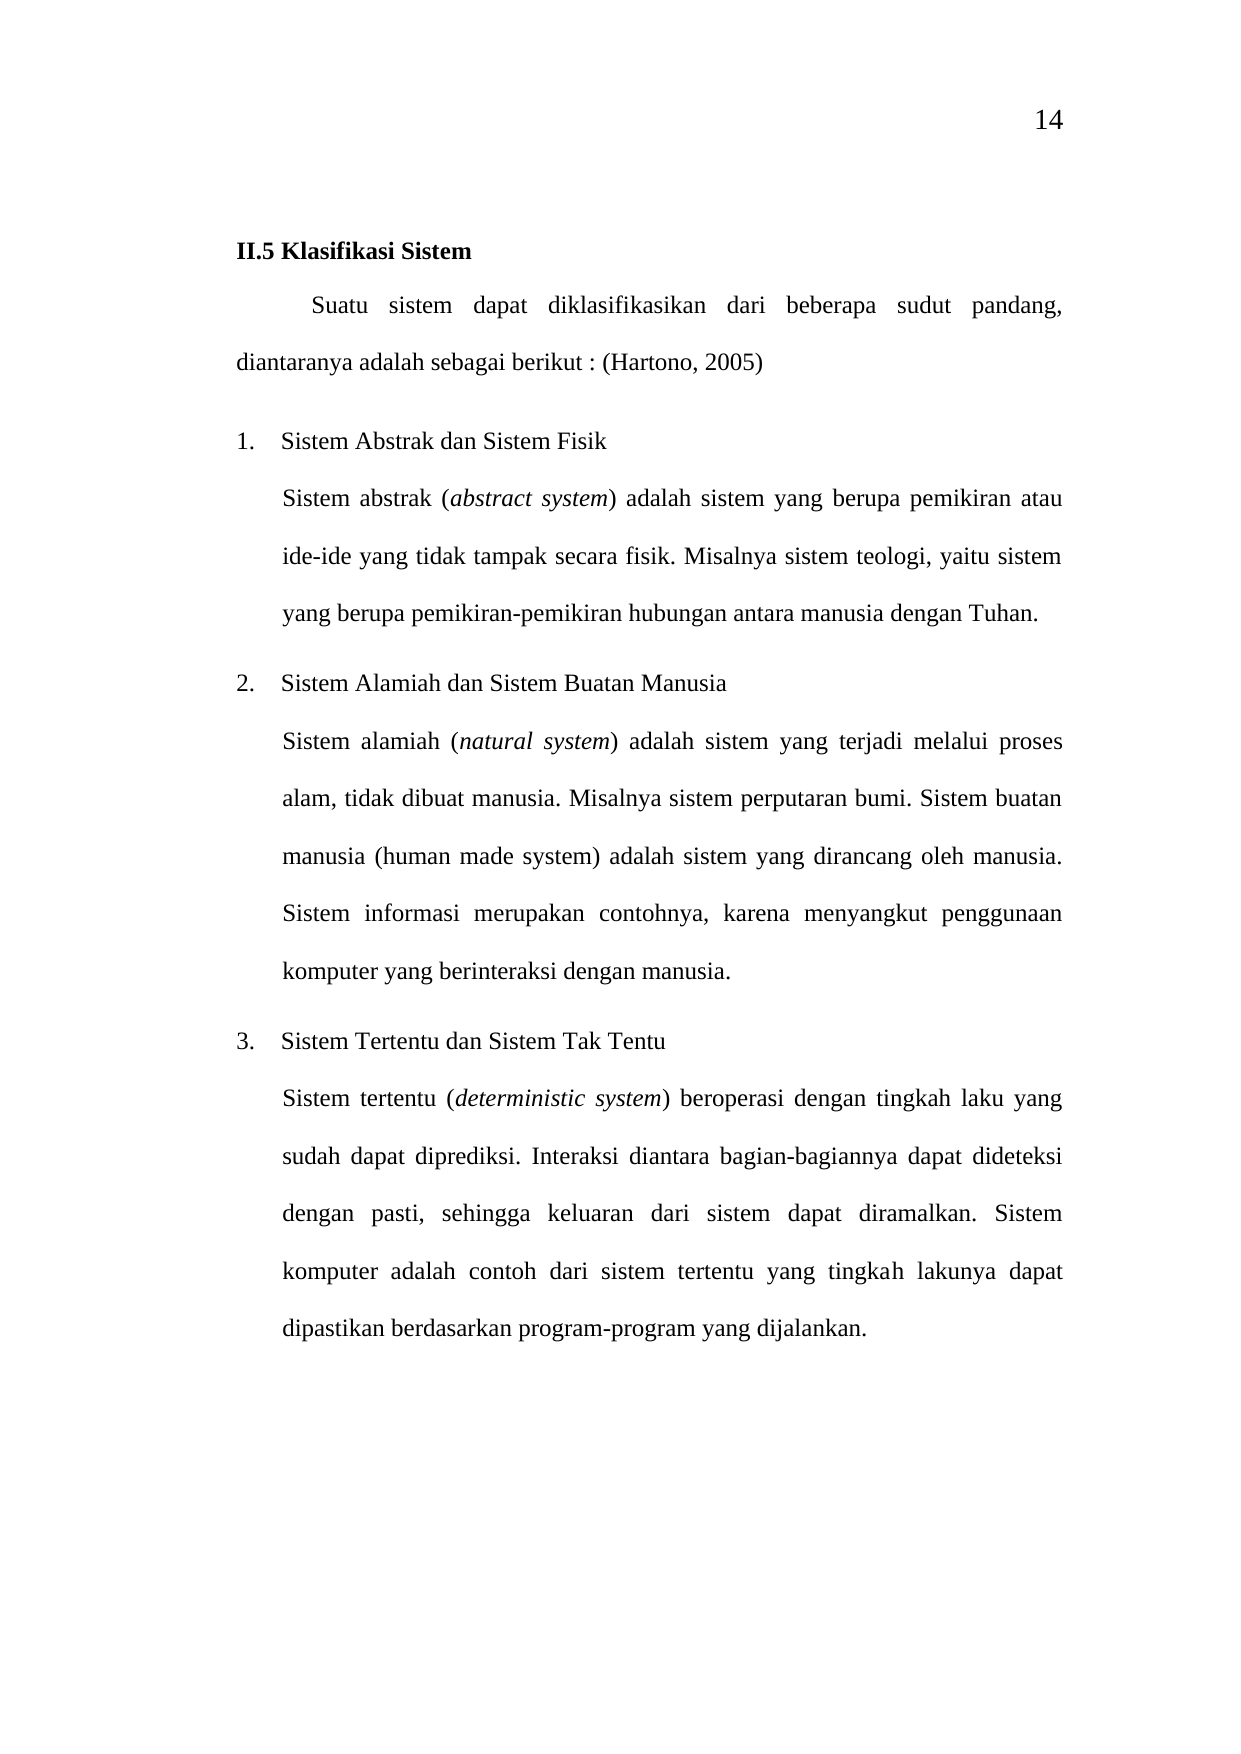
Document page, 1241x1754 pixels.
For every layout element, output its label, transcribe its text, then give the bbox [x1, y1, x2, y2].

text Sistem abstrak (abstract system) adalah sistem yang berupa pemikiran atau ide-ide yang tidak tampak secara fisik. Misalnya sistem teologi, yaitu sistem yang berupa pemikiran-pemikiran hubungan antara manusia dengan Tuhan. [282, 483, 1063, 627]
text Sistem alamiah (natural system) adalah sistem yang terjadi melalui proses alam, tidak dibuat manusia. Misalnya sistem perputaran bumi. Sistem buatan manusia (human made system) adalah sistem yang dirancang oleh manusia. Sistem informasi merupakan contohnya, karena menyangkut penggunaan komputer yang berinteraksi dengan manusia. [282, 726, 1063, 984]
list Sistem Tertentu dan Sistem Tak Tentu [236, 1026, 1063, 1054]
list Sistem Alamiah dan Sistem Buatan Manusia [236, 668, 1063, 697]
subtitle Klasifikasi Sistem [236, 236, 1063, 265]
list Sistem Abstrak dan Sistem Fisik [236, 426, 1063, 454]
text Sistem tertentu (deterministic system) beroperasi dengan tingkah laku yang sudah dapat diprediksi. Interaksi diantara bagian-bagiannya dapat dideteksi dengan pasti, sehingga keluaran dari sistem dapat diramalkan. Sistem komputer adalah contoh dari sistem tertentu yang tingkah lakunya dapat dipastikan berdasarkan program-program yang dijalankan. [282, 1083, 1063, 1342]
text Suatu sistem dapat diklasifikasikan dari beberapa sudut pandang, diantaranya adalah sebagai berikut : (Hartono, 2005) [236, 290, 1063, 376]
